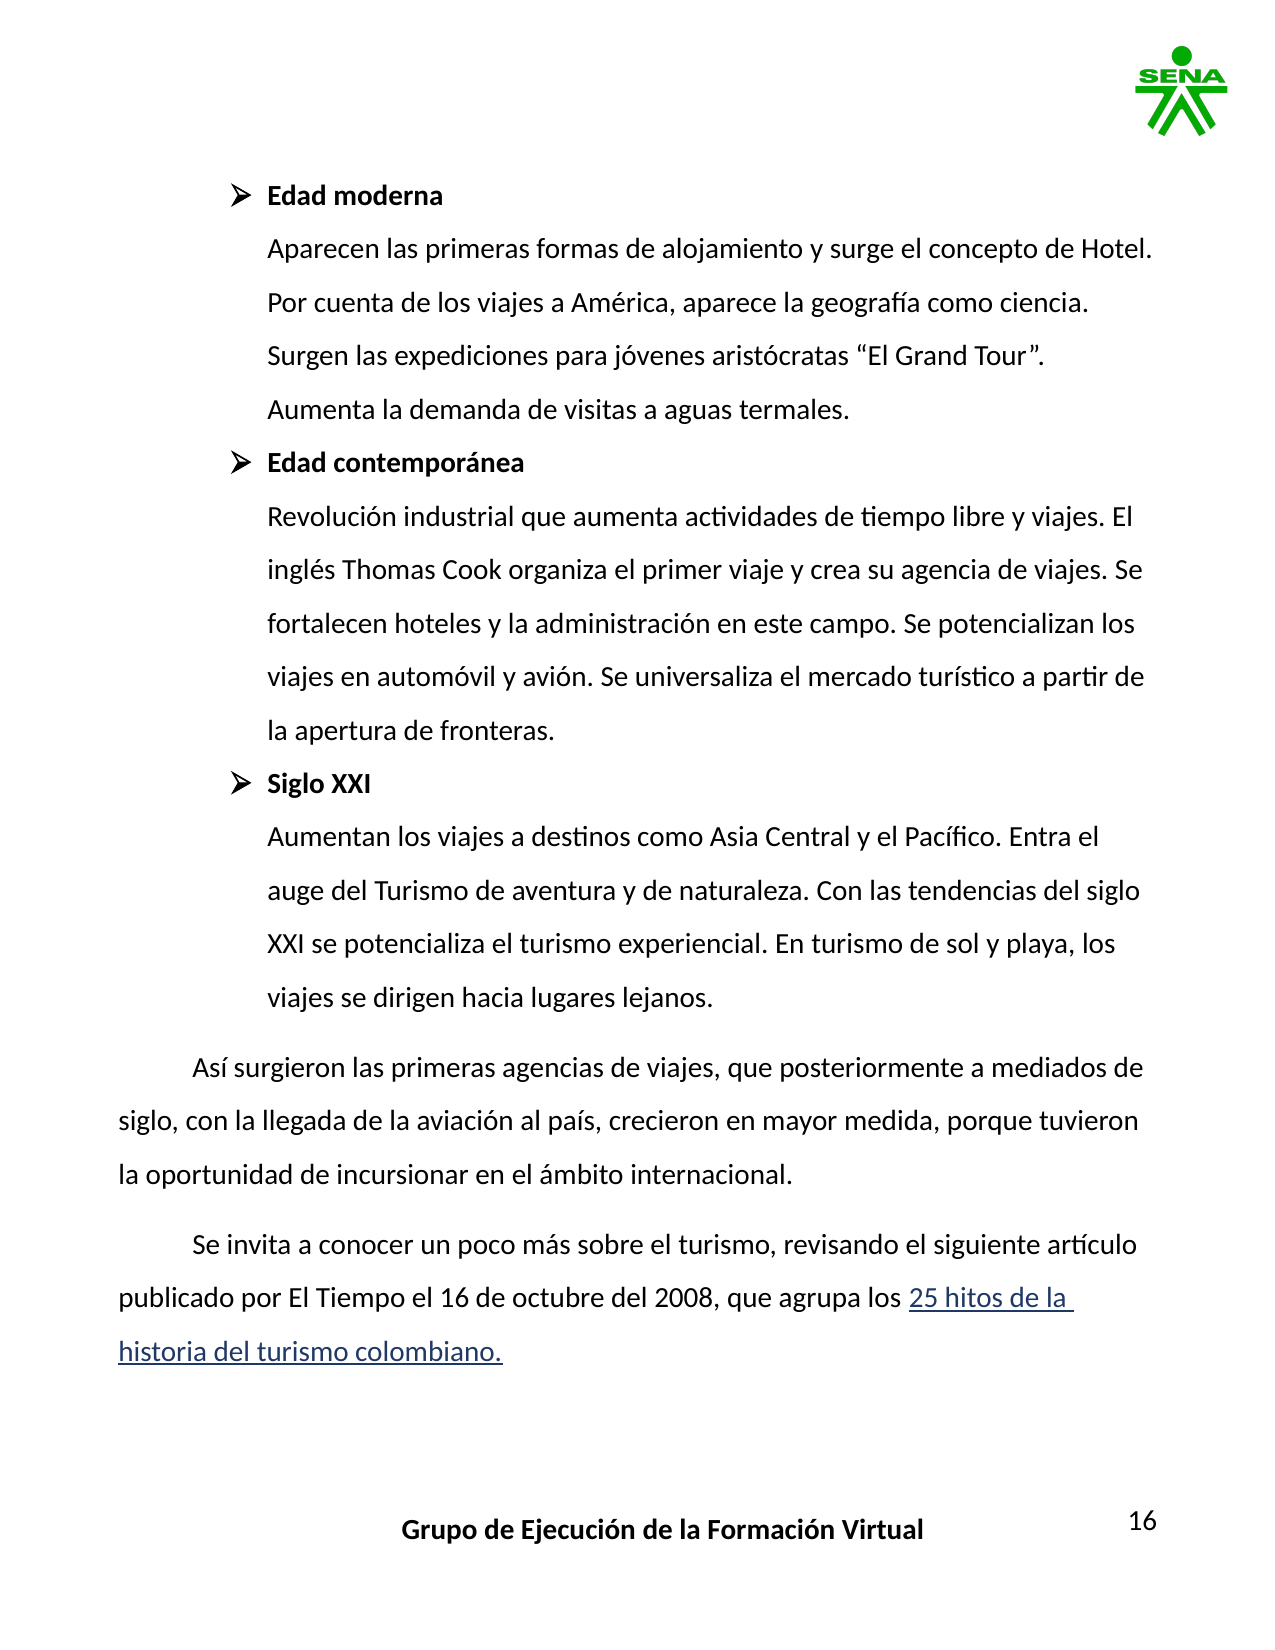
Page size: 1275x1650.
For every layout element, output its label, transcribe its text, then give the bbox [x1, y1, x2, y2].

list Revolución industrial que aumenta actividades de tiempo libre y viajes. El inglés Thomas Cook organiza el primer viaje y crea su agencia de viajes. Se fortalecen hoteles y la administración en este campo. Se potencializan los viajes en automóvil y avión. Se universaliza el mercado turístico a partir de la apertura de fronteras. [267, 498, 1157, 747]
text Se invita a conocer un poco más sobre el turismo, revisando el siguiente artículo publicado por El Tiempo el 16 de octubre del 2008, que agrupa los 25 hitos de la historia del turismo colombiano. [118, 1226, 1157, 1368]
list Aparecen las primeras formas de alojamiento y surge el concepto de Hotel. Por cuenta de los viajes a América, aparece la geografía como ciencia. Surgen las expediciones para jóvenes aristócratas “El Grand Tour”. Aumenta la demanda de visitas a aguas termales. [267, 231, 1157, 427]
text Así surgieron las primeras agencias de viajes, que posteriormente a mediados de siglo, con la llegada de la aviación al país, crecieron en mayor medida, porque tuvieron la oportunidad de incursionar en el ámbito internacional. [118, 1049, 1157, 1191]
list Edad contemporánea [229, 444, 1157, 480]
picture [1135, 46, 1228, 136]
list Siglo XXI [229, 765, 1157, 801]
list Edad moderna [229, 177, 1157, 213]
list Aumentan los viajes a destinos como Asia Central y el Pacífico. Entra el auge del Turismo de aventura y de naturaleza. Con las tendencias del siglo XXI se potencializa el turismo experiencial. En turismo de sol y playa, los viajes se dirigen hacia lugares lejanos. [267, 818, 1157, 1014]
